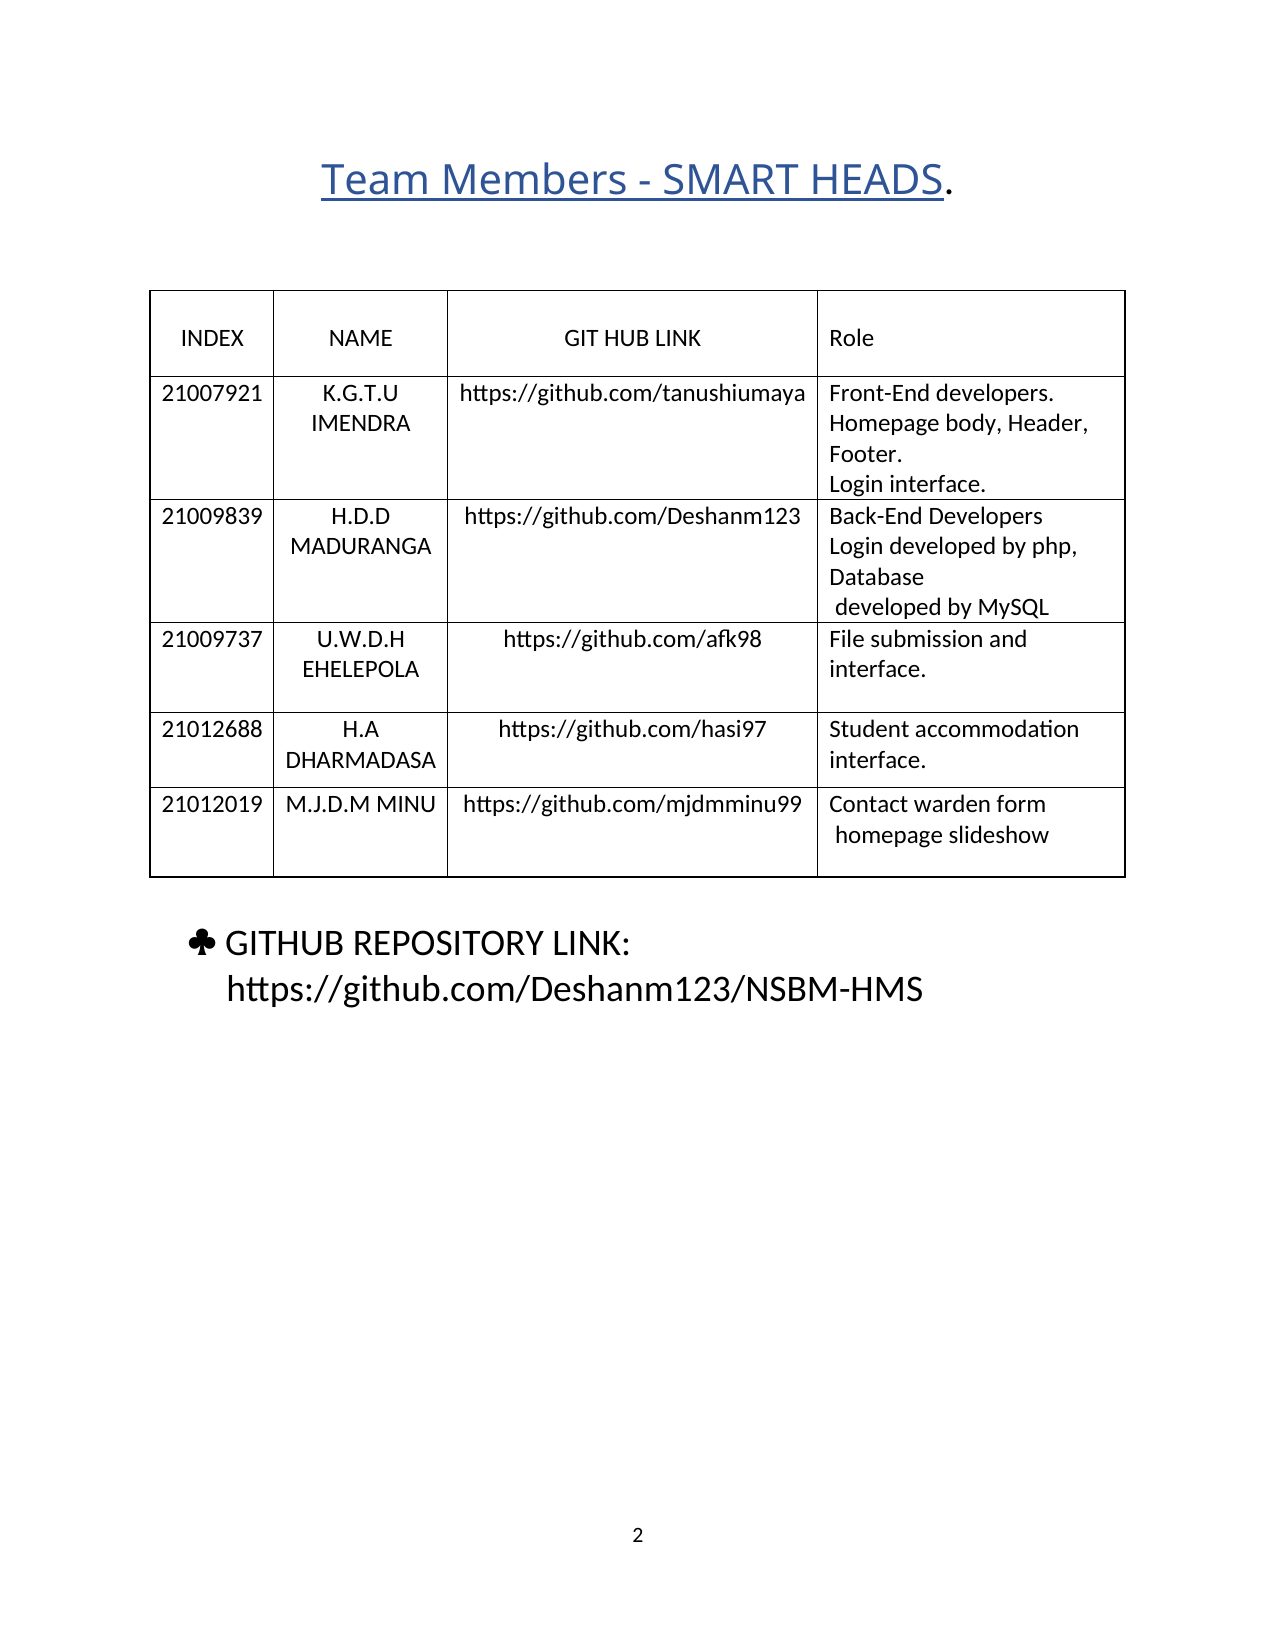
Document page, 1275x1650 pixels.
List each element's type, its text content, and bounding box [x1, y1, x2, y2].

table_cell 21009839 [151, 500, 273, 622]
table_cell https://github.com/afk98 [448, 623, 817, 712]
table_cell https://github.com/Deshanm123 [448, 500, 817, 622]
table_cell K.G.T.U IMENDRA [274, 377, 447, 499]
table_cell 21007921 [151, 377, 273, 499]
text https://github.com/Deshanm123/NSBM-HMS [150, 965, 1125, 1011]
table_header NAME [274, 291, 447, 376]
text Team Members - SMART HEADS. [150, 150, 1125, 207]
table_cell Front-End developers. Homepage body, Header, Footer. Login interface. [818, 377, 1124, 499]
table_cell File submission and interface. [818, 623, 1124, 712]
table_cell Back-End Developers Login developed by php, Database developed by MySQL [818, 500, 1124, 622]
table_cell M.J.D.M MINU [274, 788, 447, 876]
table_cell Student accommodation interface. [818, 713, 1124, 787]
table_cell https://github.com/tanushiumaya [448, 377, 817, 499]
table_cell H.A DHARMADASA [274, 713, 447, 787]
table_header Role [818, 291, 1124, 376]
table_cell 21012688 [151, 713, 273, 787]
table_cell https://github.com/mjdmminu99 [448, 788, 817, 876]
table_header INDEX [151, 291, 273, 376]
table_header GIT HUB LINK [448, 291, 817, 376]
table_cell https://github.com/hasi97 [448, 713, 817, 787]
table_cell U.W.D.H EHELEPOLA [274, 623, 447, 712]
table_cell H.D.D MADURANGA [274, 500, 447, 622]
list GITHUB REPOSITORY LINK: [187, 919, 1125, 965]
table_cell Contact warden form homepage slideshow [818, 788, 1124, 876]
table_cell 21012019 [151, 788, 273, 876]
table_cell 21009737 [151, 623, 273, 712]
